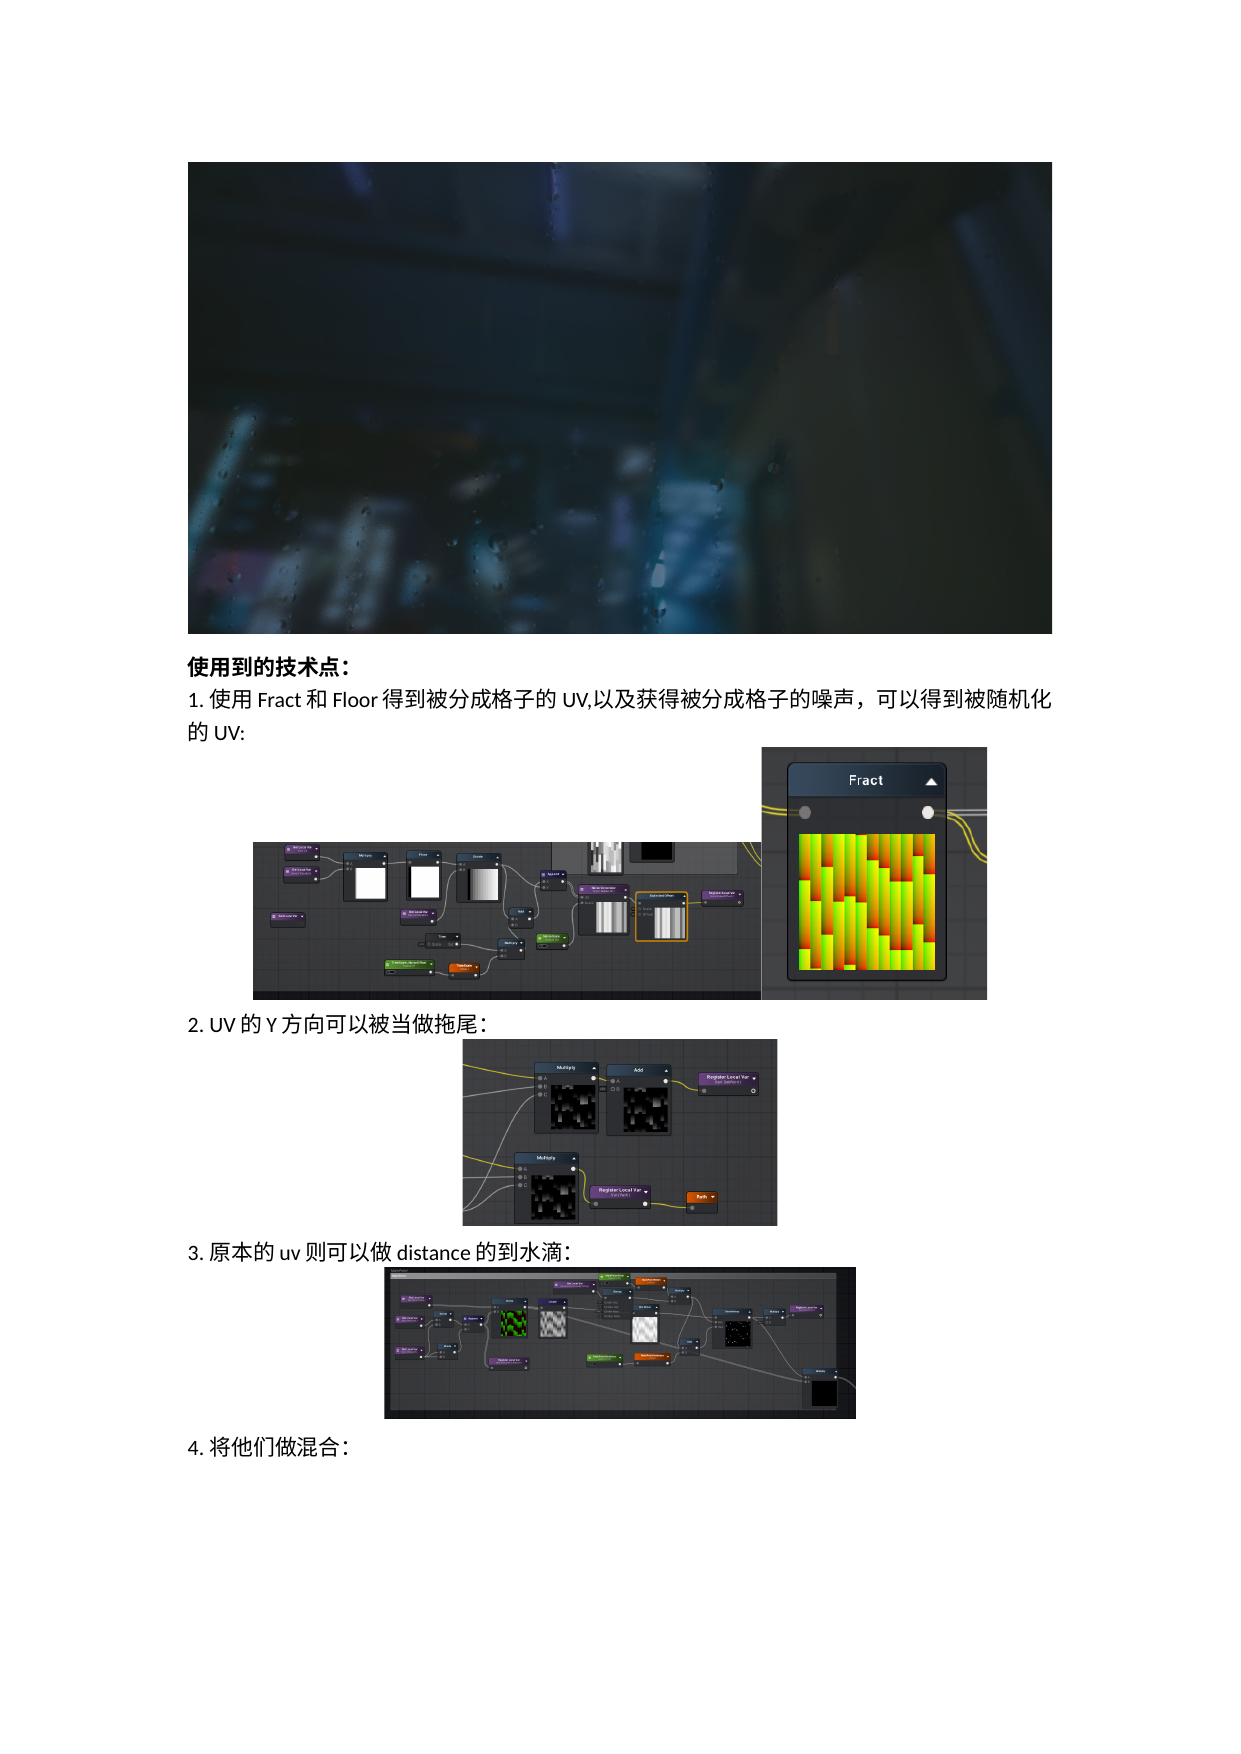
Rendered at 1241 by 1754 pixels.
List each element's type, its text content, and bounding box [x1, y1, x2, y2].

picture [253, 747, 988, 1000]
list 使用到的技术点： [187, 649, 1053, 682]
picture [384, 1267, 856, 1419]
list 将他们做混合： [187, 1429, 1053, 1462]
picture [188, 162, 1053, 634]
list 原本的uv则可以做distance的到水滴： [187, 1234, 1053, 1267]
list 使用Fract和Floor得到被分成格子的UV,以及获得被分成格子的噪声，可以得到被随机化的UV: [187, 682, 1053, 747]
list UV的Y方向可以被当做拖尾： [187, 1007, 1053, 1039]
picture [462, 1039, 778, 1226]
